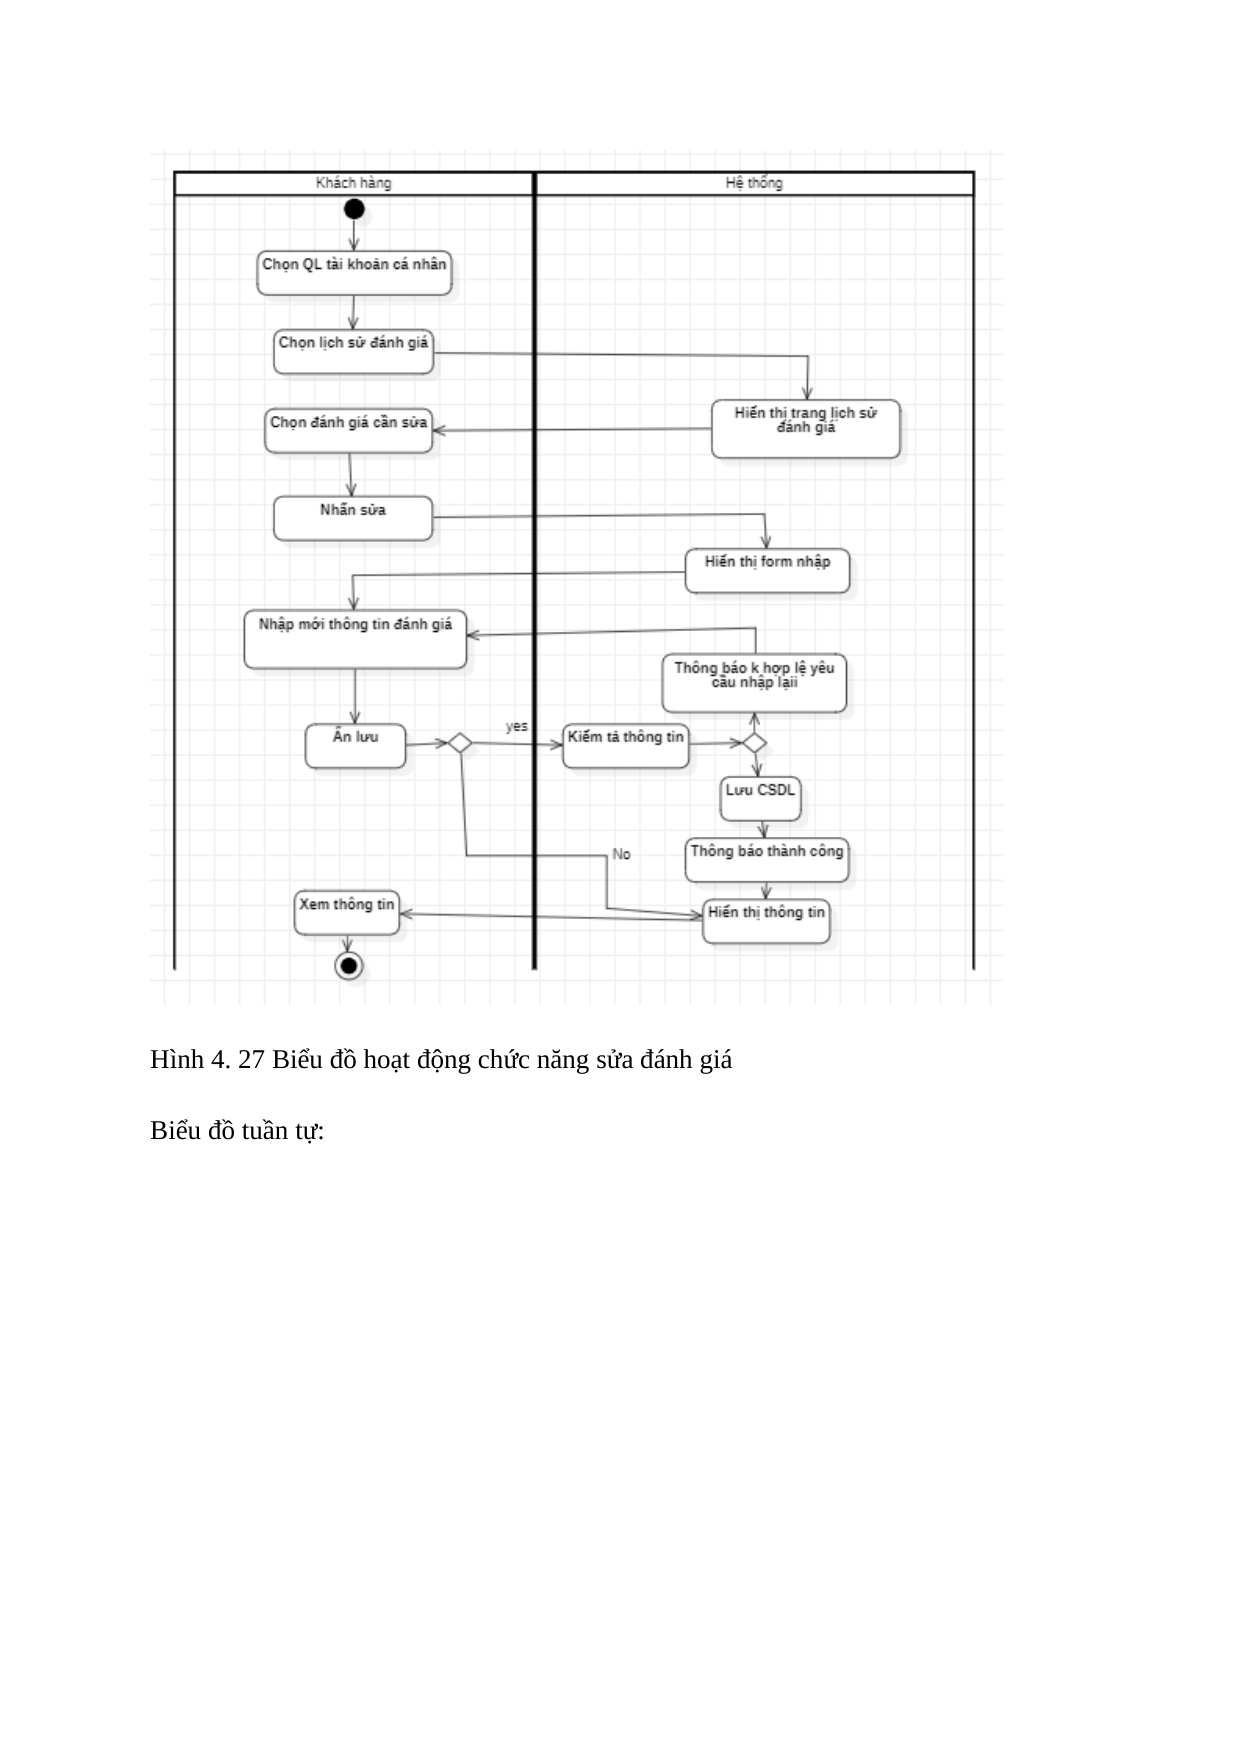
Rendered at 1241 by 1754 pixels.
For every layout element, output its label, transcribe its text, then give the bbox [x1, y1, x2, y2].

text Hình 4. 27 Biểu đồ hoạt động chức năng sửa đánh giá [150, 1043, 1090, 1074]
picture [150, 150, 1004, 1005]
text Biểu đồ tuần tự: [150, 1114, 1090, 1146]
